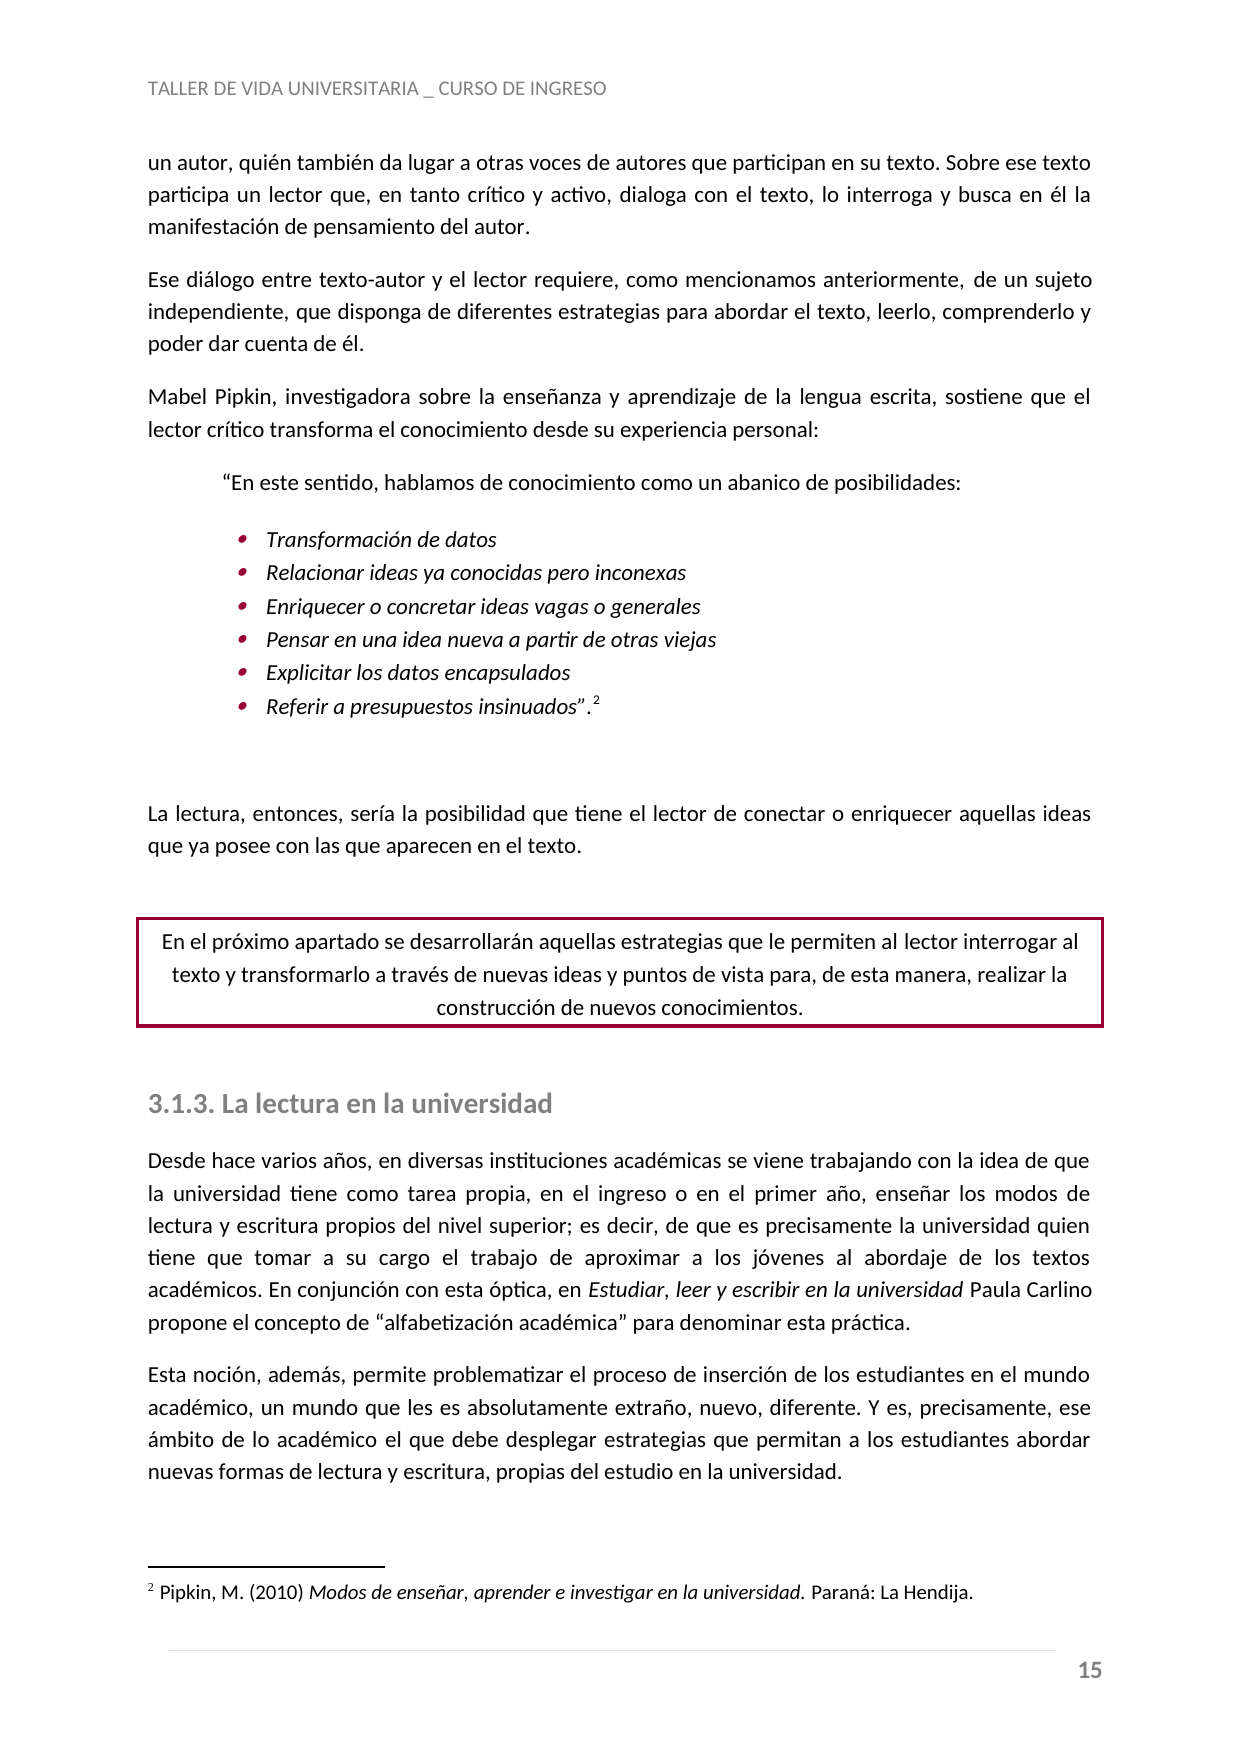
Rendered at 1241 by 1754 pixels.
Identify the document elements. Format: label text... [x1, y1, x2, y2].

text Ese diálogo entre texto-autor y el lector requiere, como mencionamos anteriormente, de un sujeto independiente, que disponga de diferentes estrategias para abordar el texto, leerlo, comprenderlo y poder dar cuenta de él. [148, 265, 1092, 357]
subtitle 3.1.3. La lectura en la universidad [148, 1085, 1092, 1121]
list Transformación de datos [236, 521, 1092, 554]
text Esta noción, además, permite problematizar el proceso de inserción de los estudiantes en el mundo académico, un mundo que les es absolutamente extraño, nuevo, diferente. Y es, precisamente, ese ámbito de lo académico el que debe desplegar estrategias que permitan a los estudiantes abordar nuevas formas de lectura y escritura, propias del estudio en la universidad. [148, 1361, 1092, 1485]
list Relacionar ideas ya conocidas pero inconexas [236, 554, 1092, 587]
text En el próximo apartado se desarrollarán aquellas estrategias que le permiten al lector interrogar al texto y transformarlo a través de nuevas ideas y puntos de vista para, de esta manera, realizar la construcción de nuevos conocimientos. [139, 920, 1101, 1024]
list Pensar en una idea nueva a partir de otras viejas [236, 621, 1092, 654]
list Explicitar los datos encapsulados [236, 654, 1092, 687]
list Enriquecer o concretar ideas vagas o generales [236, 587, 1092, 621]
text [148, 148, 1092, 240]
text Desde hace varios años, en diversas instituciones académicas se viene trabajando con la idea de que la universidad tiene como tarea propia, en el ingreso o en el primer año, enseñar los modos de lectura y escritura propios del nivel superior; es decir, de que es precisamente la universidad quien tiene que tomar a su cargo el trabajo de aproximar a los jóvenes al abordaje de los textos académicos. En conjunción con esta óptica, en Estudiar, leer y escribir en la universidad Paula Carlino propone el concepto de “alfabetización académica” para denominar esta práctica. [148, 1147, 1092, 1336]
list Referir a presupuestos insinuados”. [236, 687, 1092, 721]
text La lectura, entonces, sería la posibilidad que tiene el lector de conectar o enriquecer aquellas ideas que ya posee con las que aparecen en el texto. [148, 799, 1092, 859]
text Mabel Pipkin, investigadora sobre la enseñanza y aprendizaje de la lengua escrita, sostiene que el lector crítico transforma el conocimiento desde su experiencia personal: [148, 382, 1092, 443]
text “En este sentido, hablamos de conocimiento como un abanico de posibilidades: [148, 468, 1092, 496]
